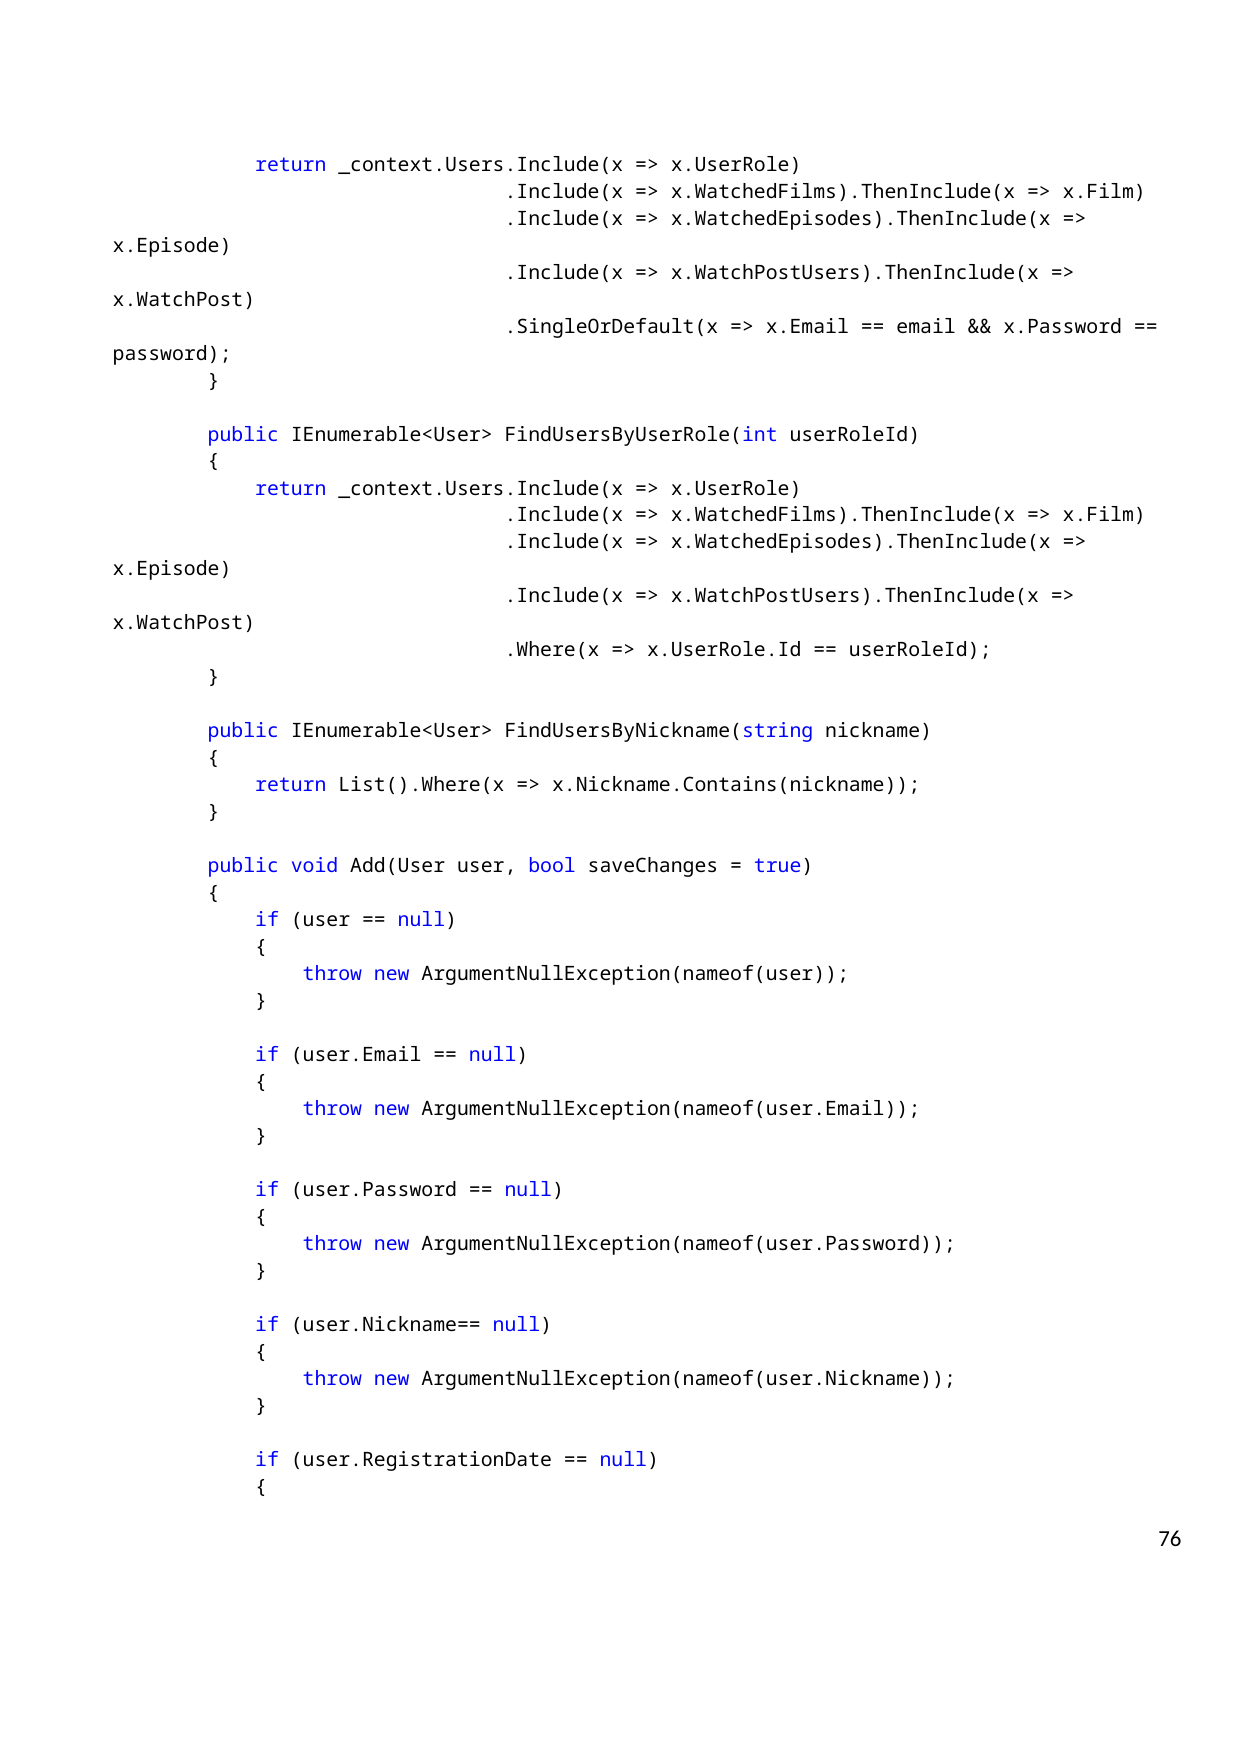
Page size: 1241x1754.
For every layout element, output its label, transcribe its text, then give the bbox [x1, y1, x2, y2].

text { [112, 447, 1181, 474]
text throw new ArgumentNullException(nameof(user)); [112, 959, 1181, 986]
text return List().Where(x => x.Nickname.Contains(nickname)); [112, 771, 1181, 797]
text } [112, 797, 1181, 824]
text throw new ArgumentNullException(nameof(user.Nickname)); [112, 1364, 1181, 1391]
text } [112, 986, 1181, 1013]
text .Include(x => x.WatchedFilms).ThenInclude(x => x.Film) [112, 177, 1181, 204]
text { [112, 1067, 1181, 1094]
text { [112, 1337, 1181, 1364]
text .SingleOrDefault(x => x.Email == email && x.Password == password); [112, 312, 1181, 366]
text { [112, 1202, 1181, 1229]
text } [112, 1256, 1181, 1283]
text } [112, 366, 1181, 393]
text throw new ArgumentNullException(nameof(user.Email)); [112, 1094, 1181, 1121]
text .Include(x => x.WatchedFilms).ThenInclude(x => x.Film) [112, 501, 1181, 528]
text throw new ArgumentNullException(nameof(user.Password)); [112, 1229, 1181, 1256]
text .Include(x => x.WatchedEpisodes).ThenInclude(x => x.Episode) [112, 528, 1181, 582]
text } [112, 1121, 1181, 1148]
text { [112, 878, 1181, 905]
text } [112, 1391, 1181, 1418]
text .Include(x => x.WatchPostUsers).ThenInclude(x => x.WatchPost) [112, 258, 1181, 312]
text if (user.Nickname== null) [112, 1310, 1181, 1337]
text public IEnumerable<User> FindUsersByUserRole(int userRoleId) [112, 420, 1181, 447]
text if (user.RegistrationDate == null) [112, 1445, 1181, 1472]
text return _context.Users.Include(x => x.UserRole) [112, 474, 1181, 501]
text public IEnumerable<User> FindUsersByNickname(string nickname) [112, 717, 1181, 743]
text if (user == null) [112, 905, 1181, 932]
text .Include(x => x.WatchPostUsers).ThenInclude(x => x.WatchPost) [112, 582, 1181, 636]
text { [112, 1472, 1181, 1499]
text .Include(x => x.WatchedEpisodes).ThenInclude(x => x.Episode) [112, 204, 1181, 258]
text { [112, 743, 1181, 771]
text if (user.Password == null) [112, 1175, 1181, 1202]
text return _context.Users.Include(x => x.UserRole) [112, 150, 1181, 177]
text public void Add(User user, bool saveChanges = true) [112, 851, 1181, 878]
text { [112, 932, 1181, 959]
text } [112, 663, 1181, 689]
text .Where(x => x.UserRole.Id == userRoleId); [112, 636, 1181, 663]
text if (user.Email == null) [112, 1040, 1181, 1067]
